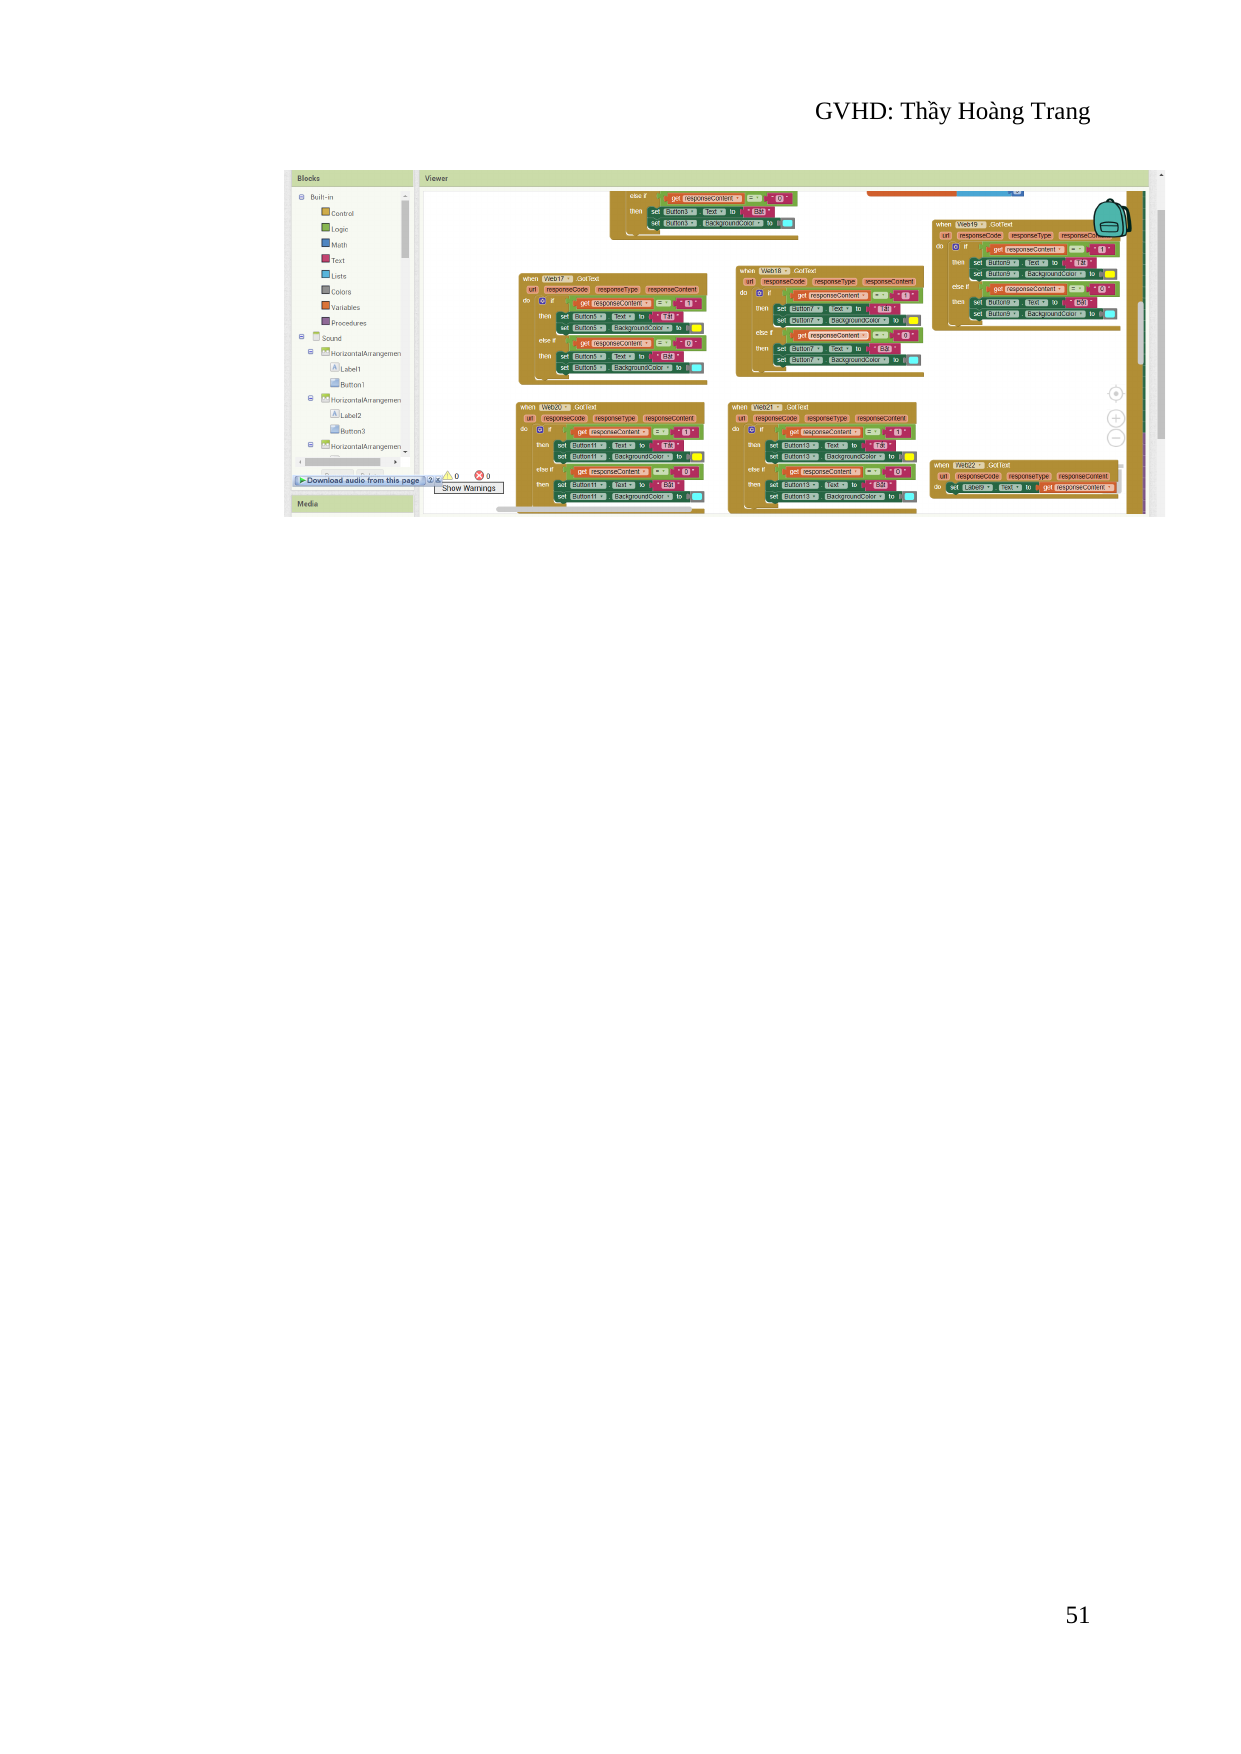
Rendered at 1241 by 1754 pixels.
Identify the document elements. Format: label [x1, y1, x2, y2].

picture [284, 170, 1166, 517]
